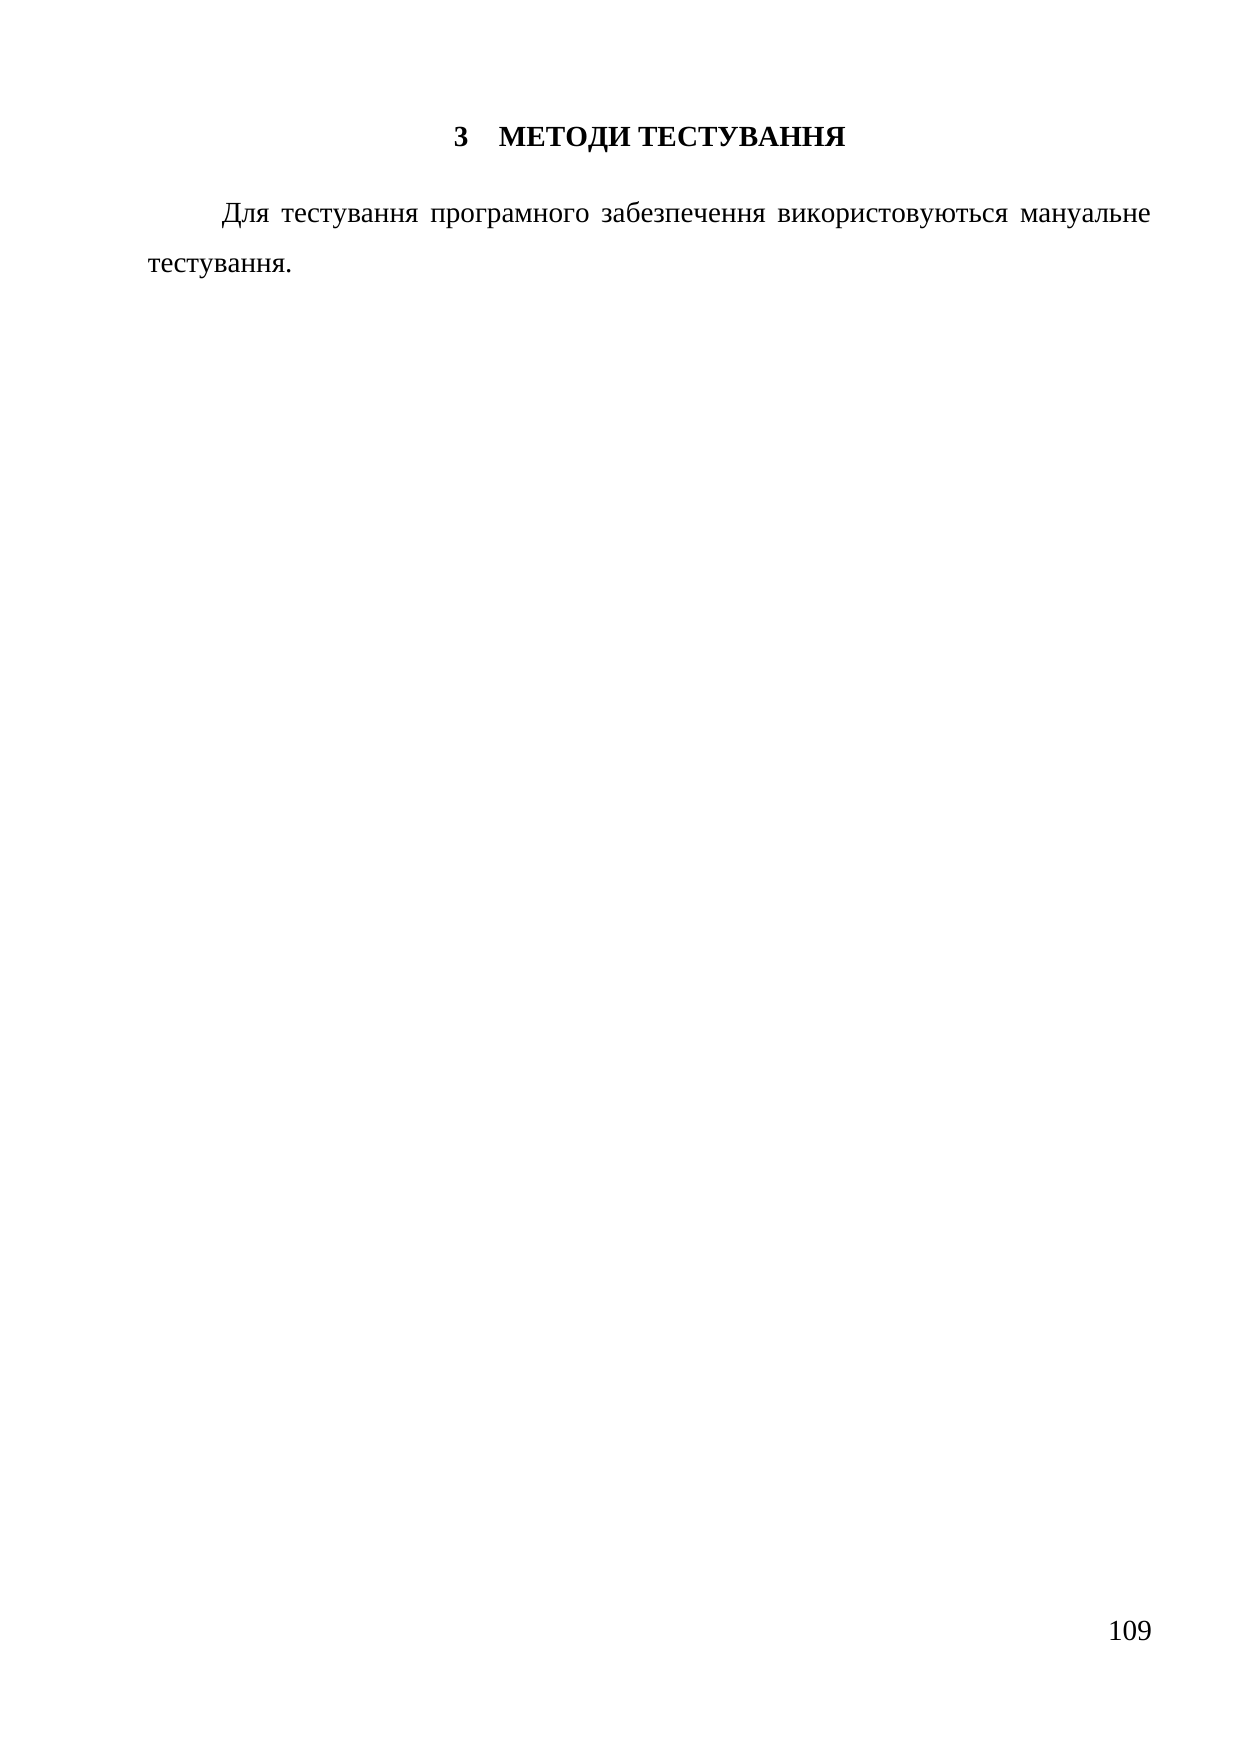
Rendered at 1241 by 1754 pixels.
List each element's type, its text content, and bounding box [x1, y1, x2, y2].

subtitle МЕТОДИ ТЕСТУВАННЯ [148, 119, 1152, 153]
text Для тестування програмного забезпечення використовуються мануальне тестування. [148, 195, 1152, 279]
